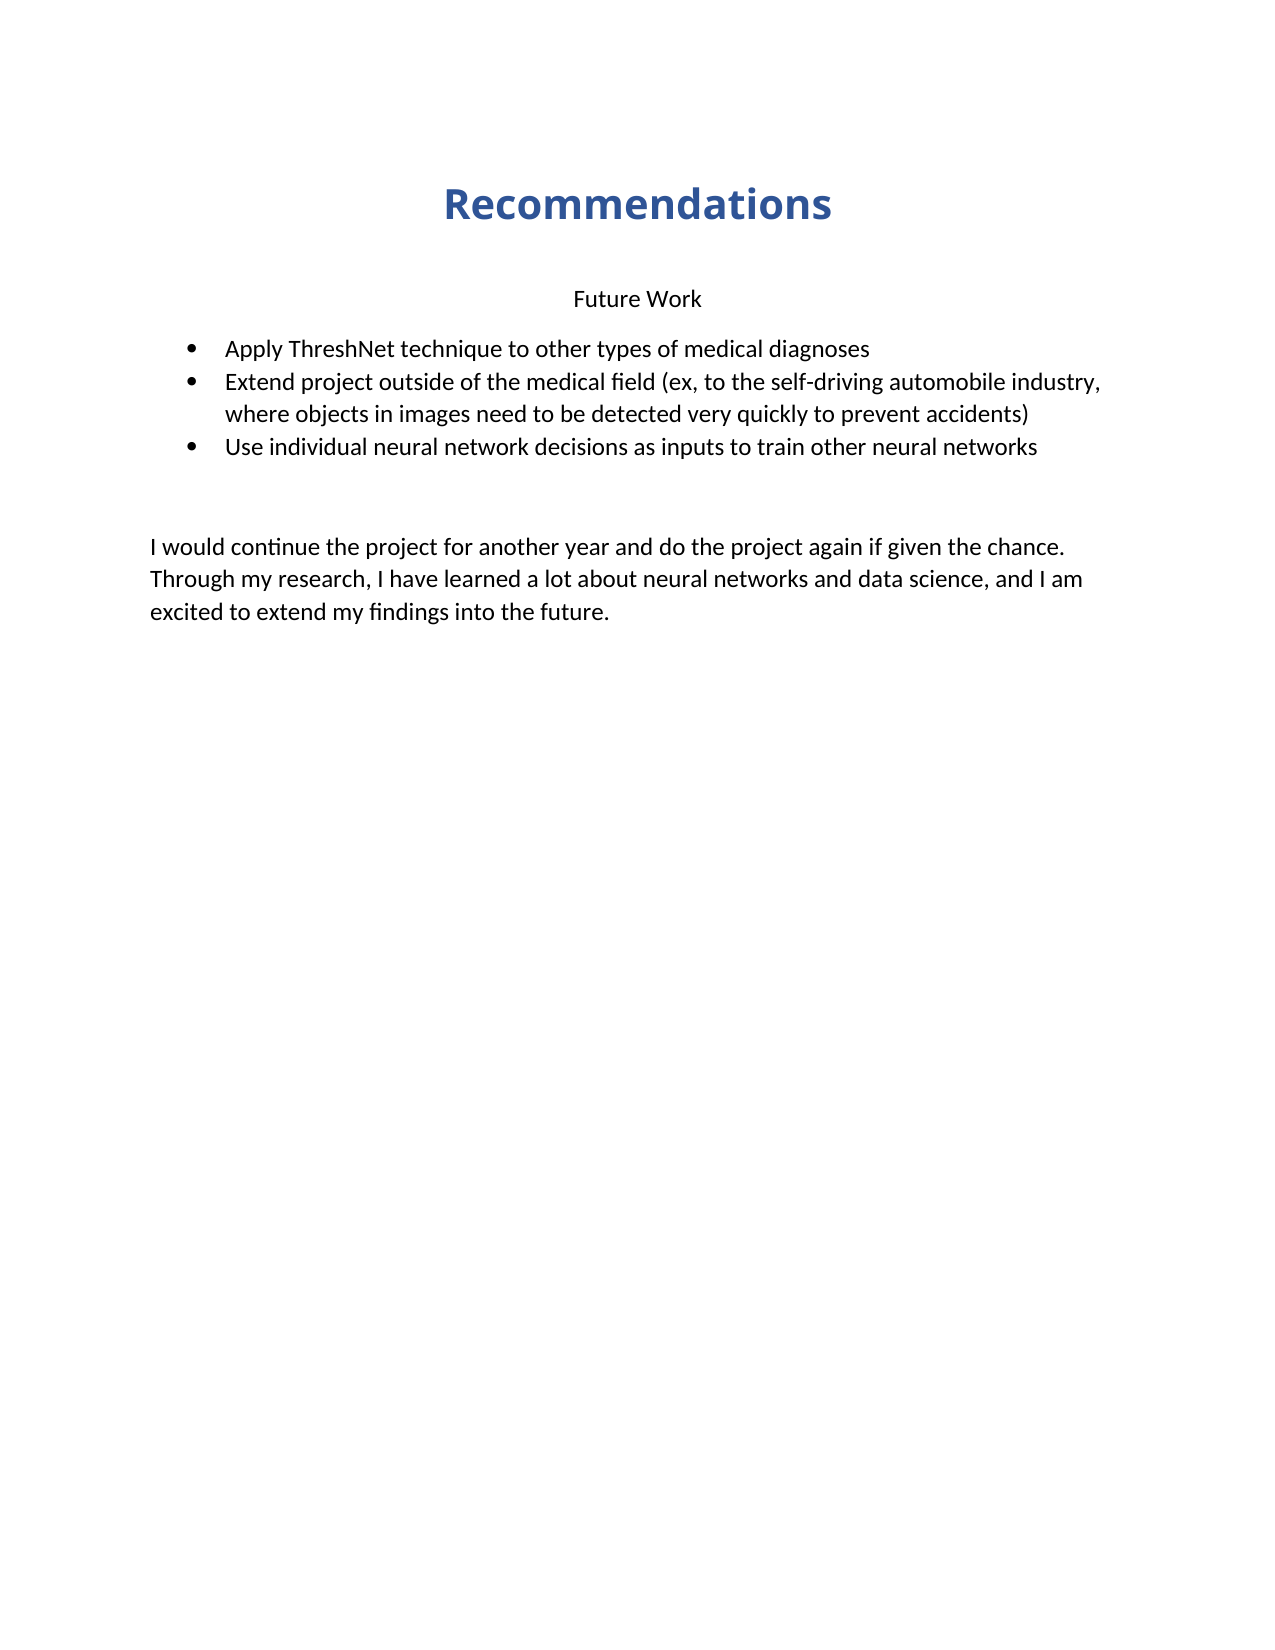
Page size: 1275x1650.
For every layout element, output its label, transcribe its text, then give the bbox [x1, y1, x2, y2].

list Use individual neural network decisions as inputs to train other neural networks [187, 431, 1125, 462]
list Extend project outside of the medical field (ex, to the self-driving automobile industry, where objects in images need to be detected very quickly to prevent accidents) [187, 366, 1125, 429]
subtitle Recommendations [150, 175, 1125, 232]
text Future Work [150, 283, 1125, 314]
list Apply ThreshNet technique to other types of medical diagnoses [187, 333, 1125, 363]
text I would continue the project for another year and do the project again if given the chance. Through my research, I have learned a lot about neural networks and data science, and I am excited to extend my findings into the future. [150, 531, 1125, 627]
